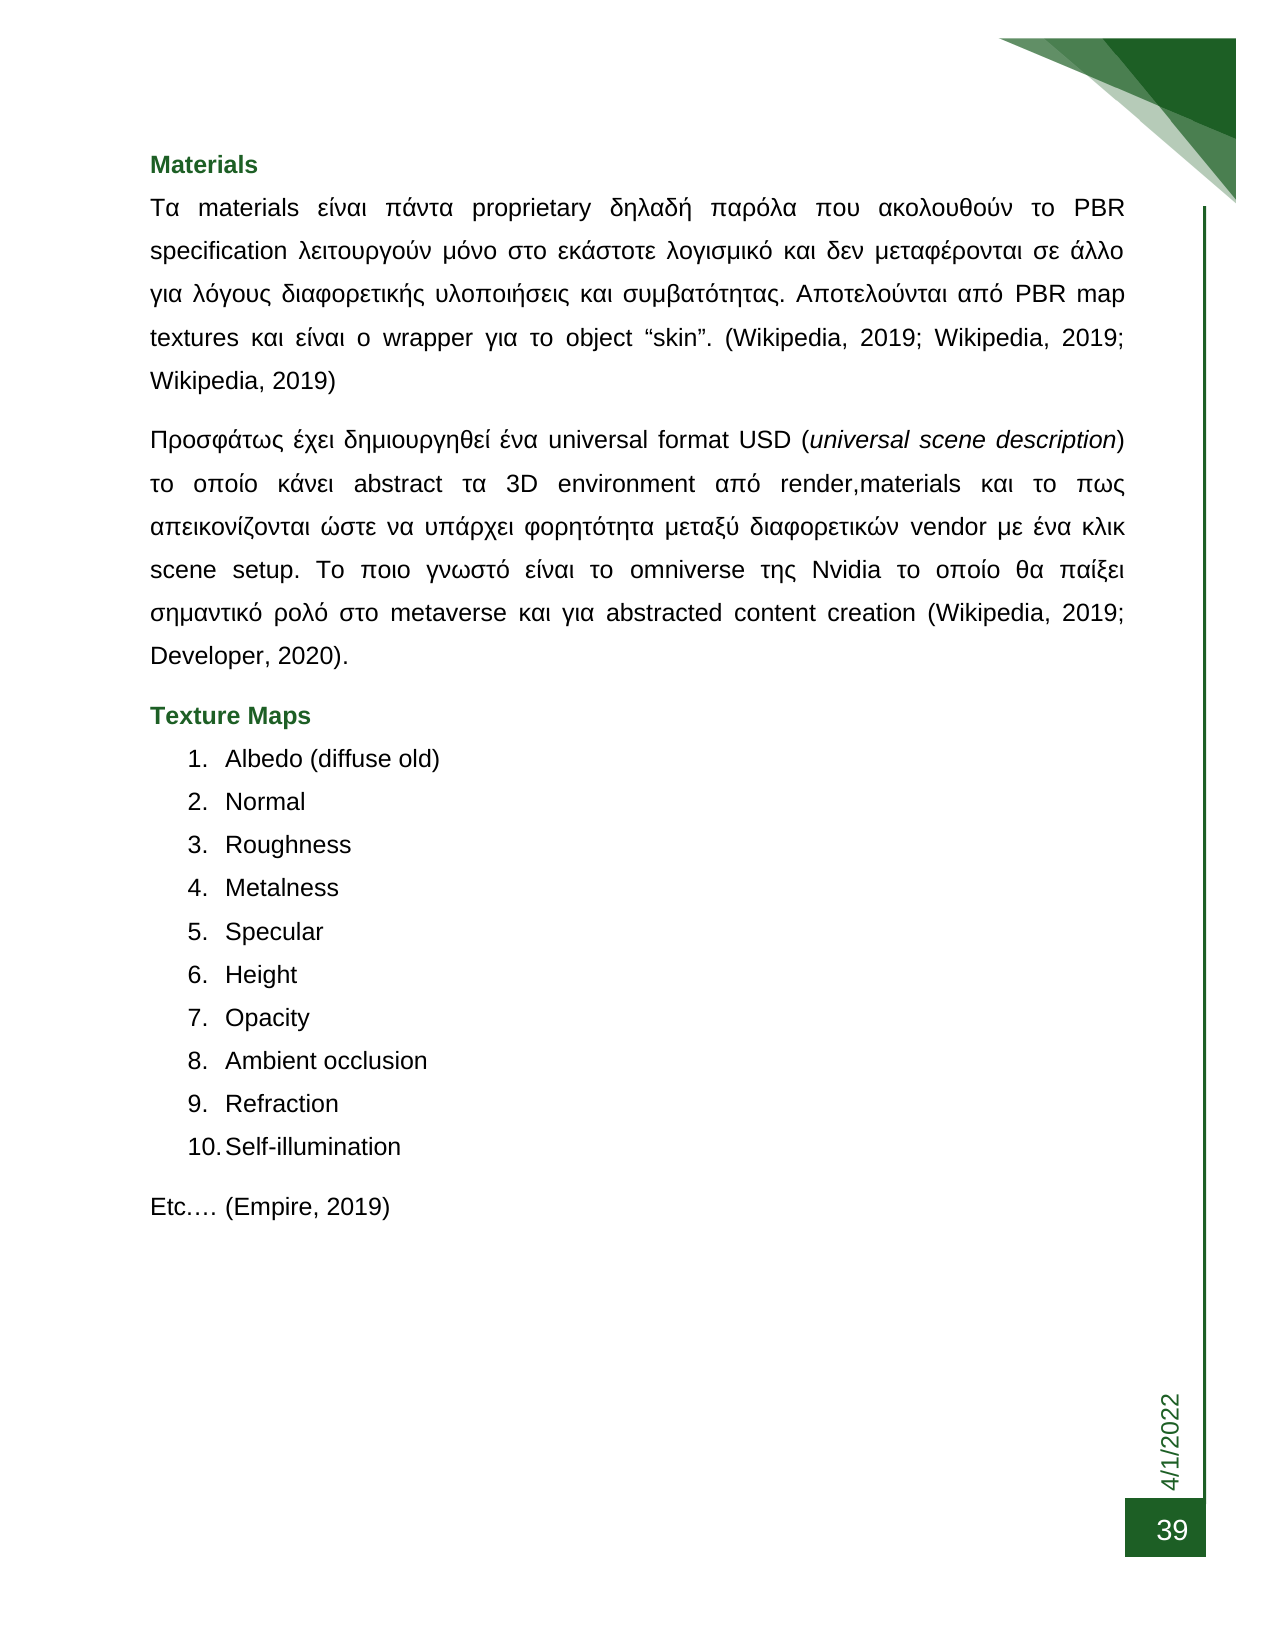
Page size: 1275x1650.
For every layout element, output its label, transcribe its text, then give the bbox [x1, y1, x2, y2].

picture [997, 38, 1236, 204]
list Normal [187, 787, 1125, 816]
list Specular [187, 916, 1125, 945]
list Metalness [187, 873, 1125, 902]
list Albedo (diffuse old) [187, 744, 1125, 773]
text Τα materials είναι πάντα proprietary δηλαδή παρόλα που ακολουθούν το PBR specification λειτουργούν μόνο στο εκάστοτε λογισμικό και δεν μεταφέρονται σε άλλο για λόγους διαφορετικής υλοποιήσεις και συμβατότητας. Αποτελούνται από PBR map textures και είναι ο wrapper για το object “skin”. [150, 193, 1125, 394]
list Self-illumination [187, 1132, 1125, 1161]
list Height [187, 959, 1125, 988]
list Refraction [187, 1089, 1125, 1118]
list Roughness [187, 830, 1125, 859]
text Etc.… [150, 1192, 1125, 1221]
text Προσφάτως έχει δημιουργηθεί ένα universal format USD (universal scene description) το οποίο κάνει abstract τα 3D environment από render,materials και το πως απεικονίζονται ώστε να υπάρχει φορητότητα μεταξύ διαφορετικών vendor με ένα κλικ scene setup. Το ποιο γνωστό είναι το omniverse της Nvidia το οποίο θα παίξει σημαντικό ρολό στο metaverse και για abstracted content creation. [150, 425, 1125, 670]
subtitle Materials [150, 150, 1125, 179]
subtitle Texture Maps [150, 701, 1125, 729]
list Ambient occlusion [187, 1046, 1125, 1074]
list Opacity [187, 1003, 1125, 1031]
